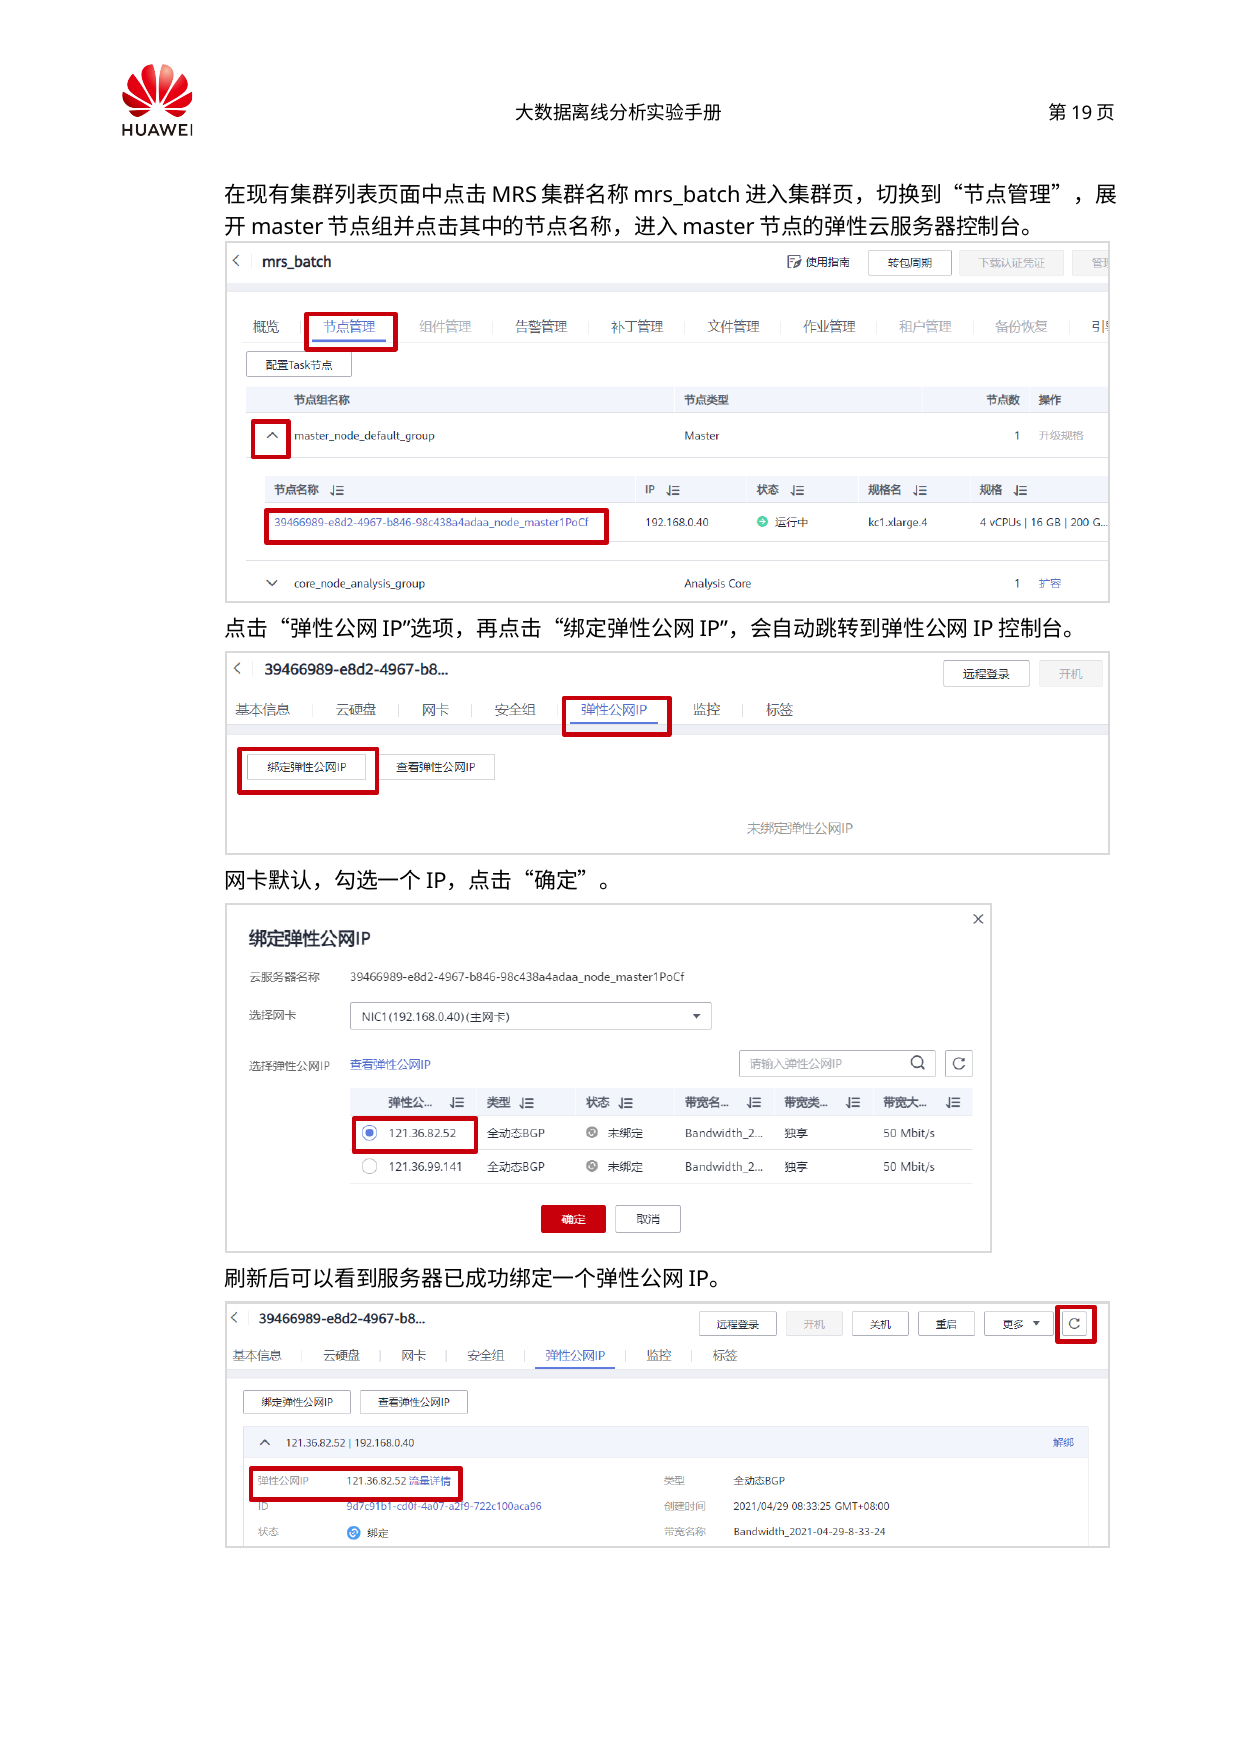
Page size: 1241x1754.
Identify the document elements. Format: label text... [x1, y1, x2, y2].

text 网卡默认，勾选一个IP，点击“确定”。 [224, 863, 1122, 895]
picture [227, 905, 990, 1251]
picture [227, 653, 1108, 853]
picture [122, 64, 193, 136]
text 点击“弹性公网IP”选项，再点击“绑定弹性公网IP”，会自动跳转到弹性公网IP控制台。 [224, 611, 1122, 643]
text 刷新后可以看到服务器已成功绑定一个弹性公网IP。 [224, 1261, 1122, 1293]
picture [227, 243, 1108, 601]
picture [227, 1304, 1108, 1546]
